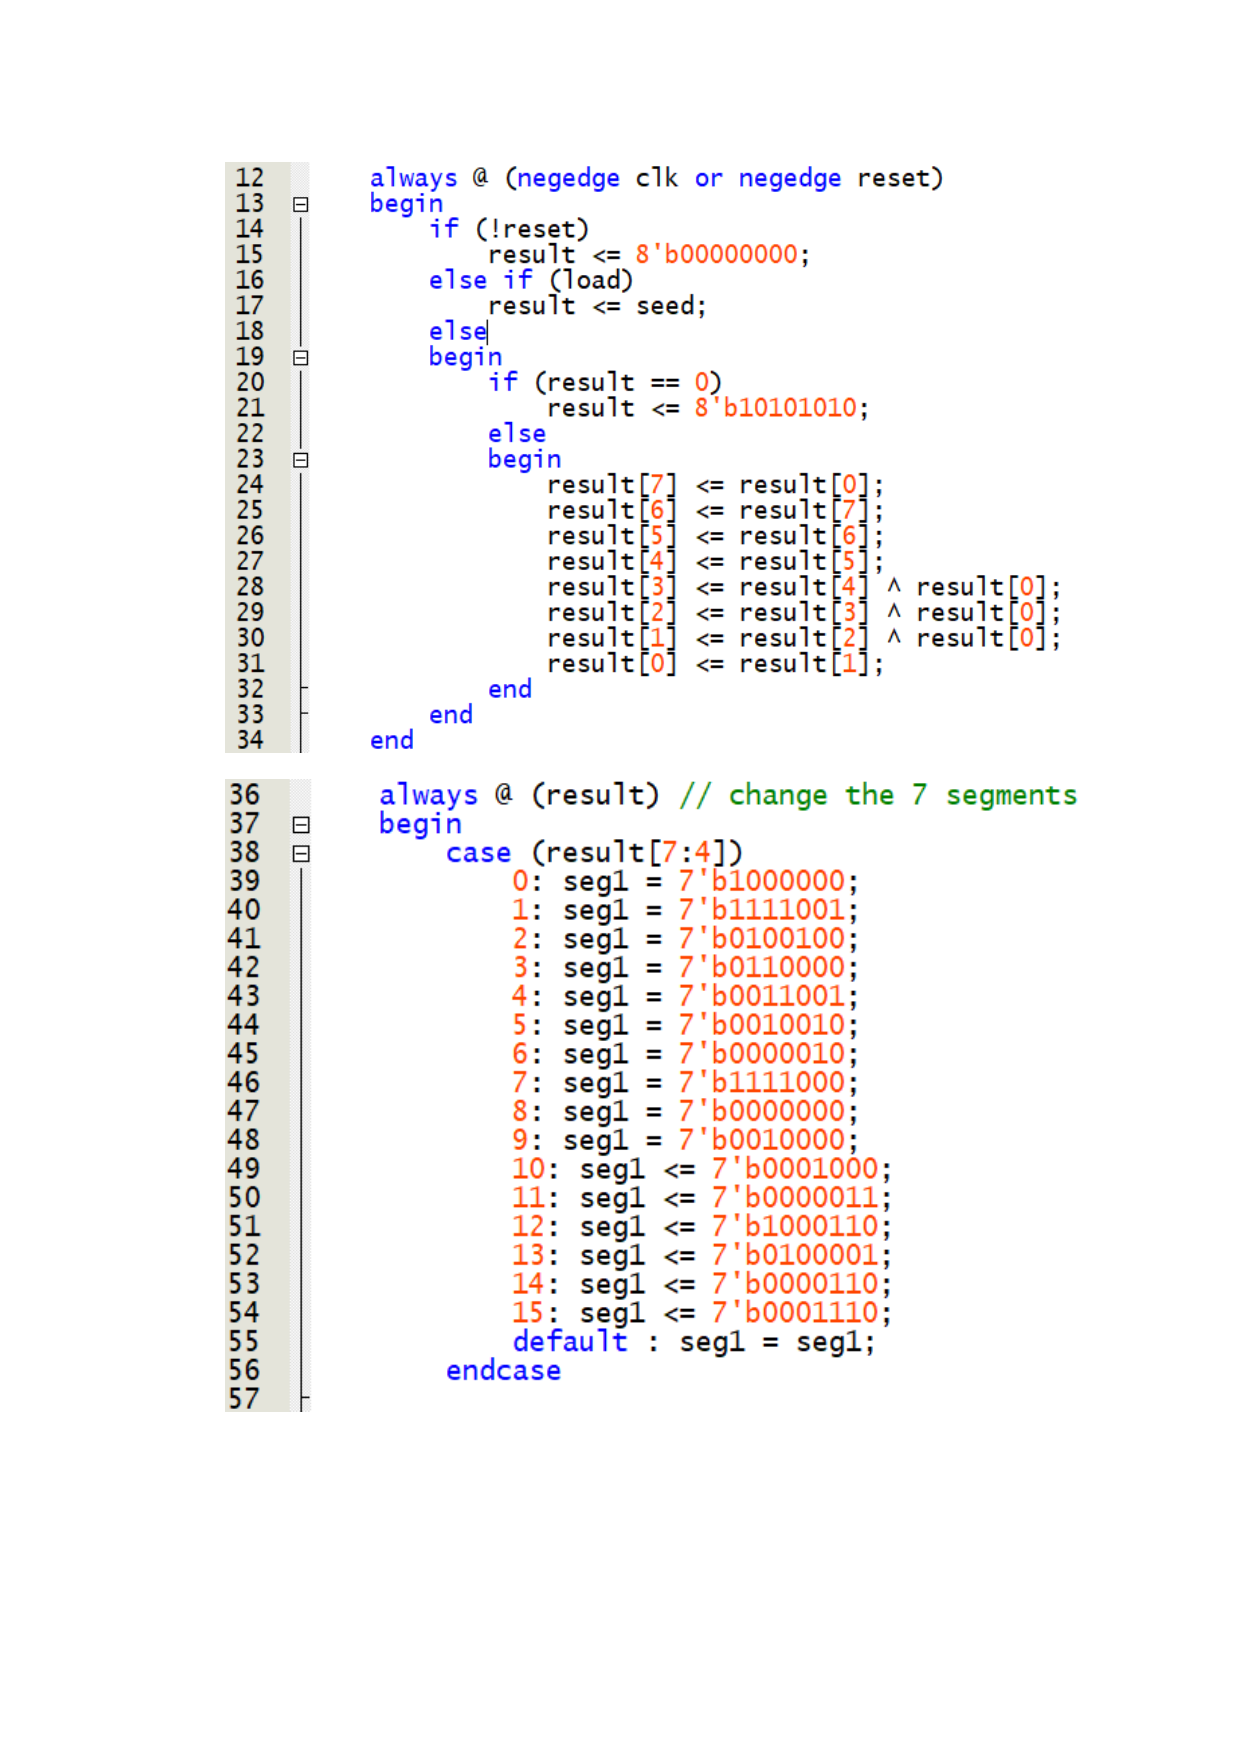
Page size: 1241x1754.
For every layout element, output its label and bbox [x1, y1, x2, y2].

picture [225, 162, 1091, 753]
picture [225, 779, 1091, 1412]
